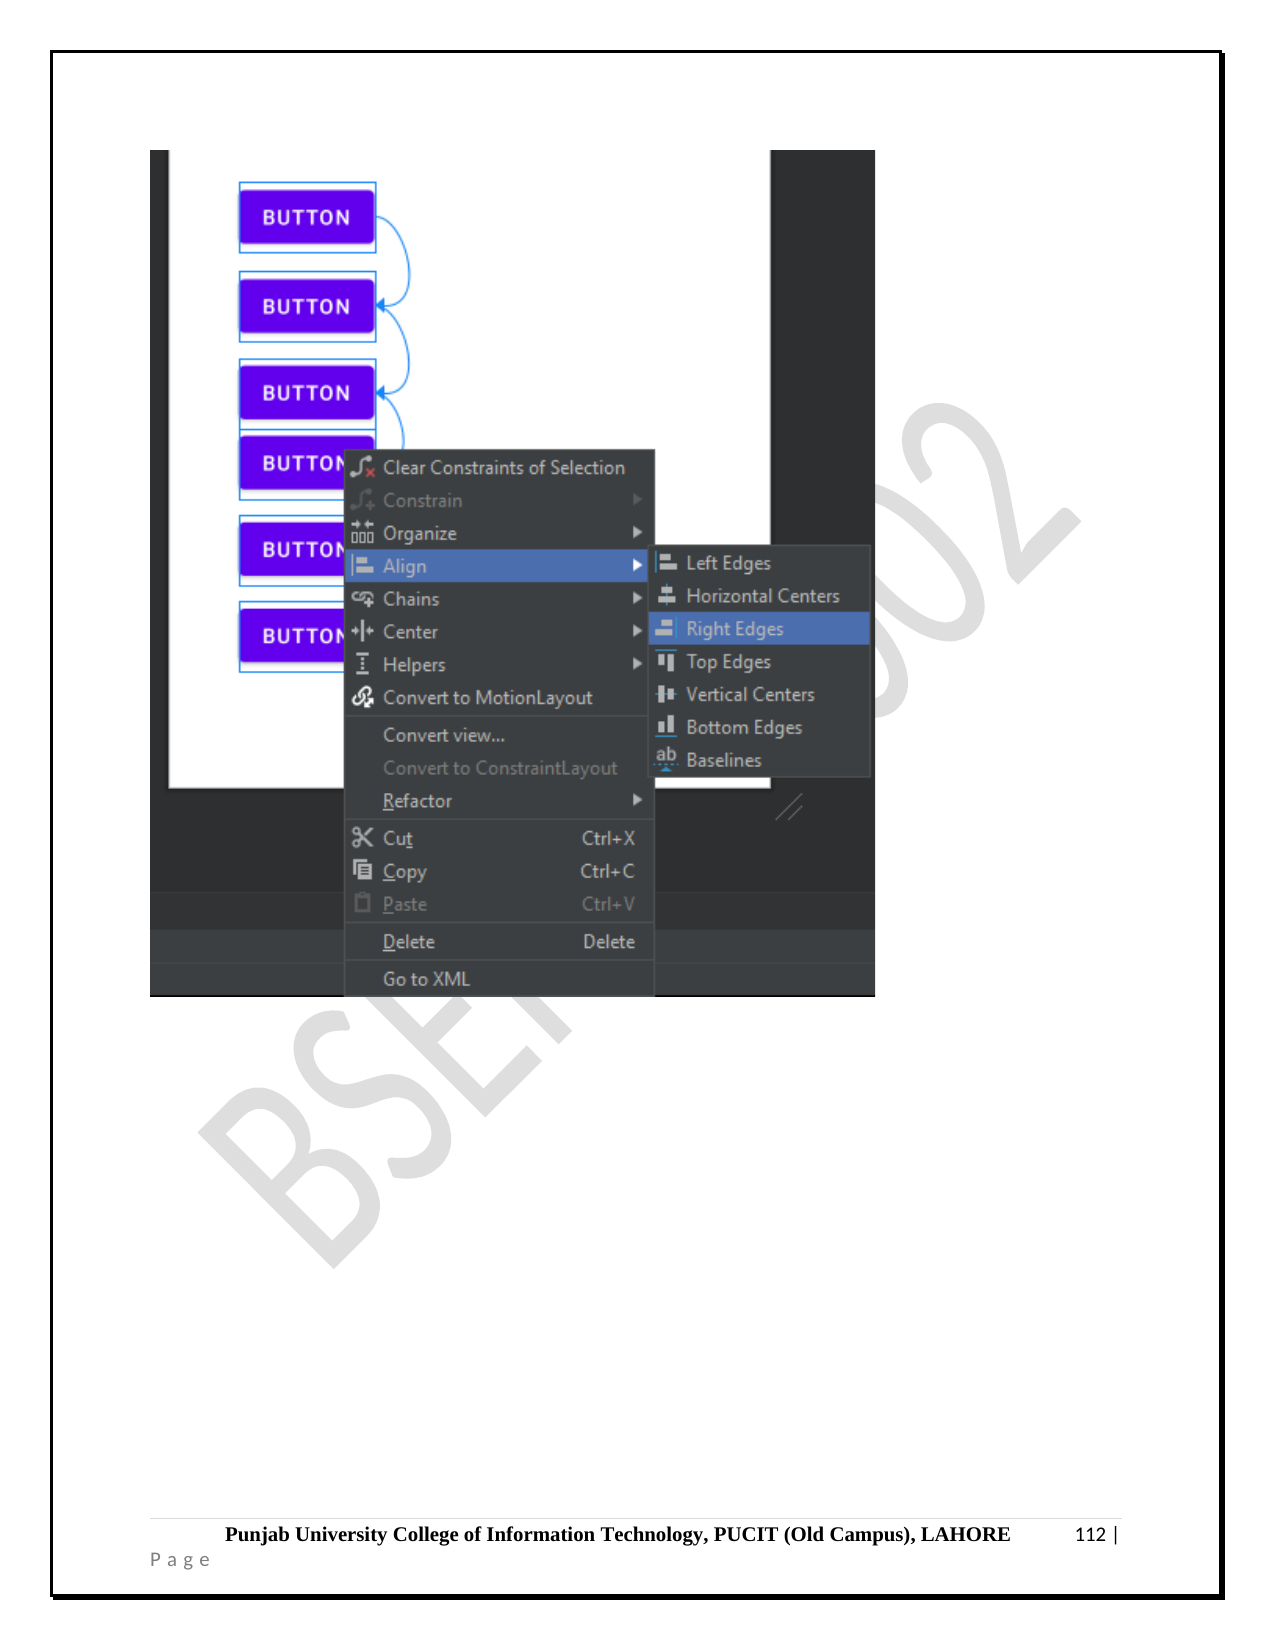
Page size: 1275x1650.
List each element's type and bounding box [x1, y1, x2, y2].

picture [150, 150, 876, 997]
